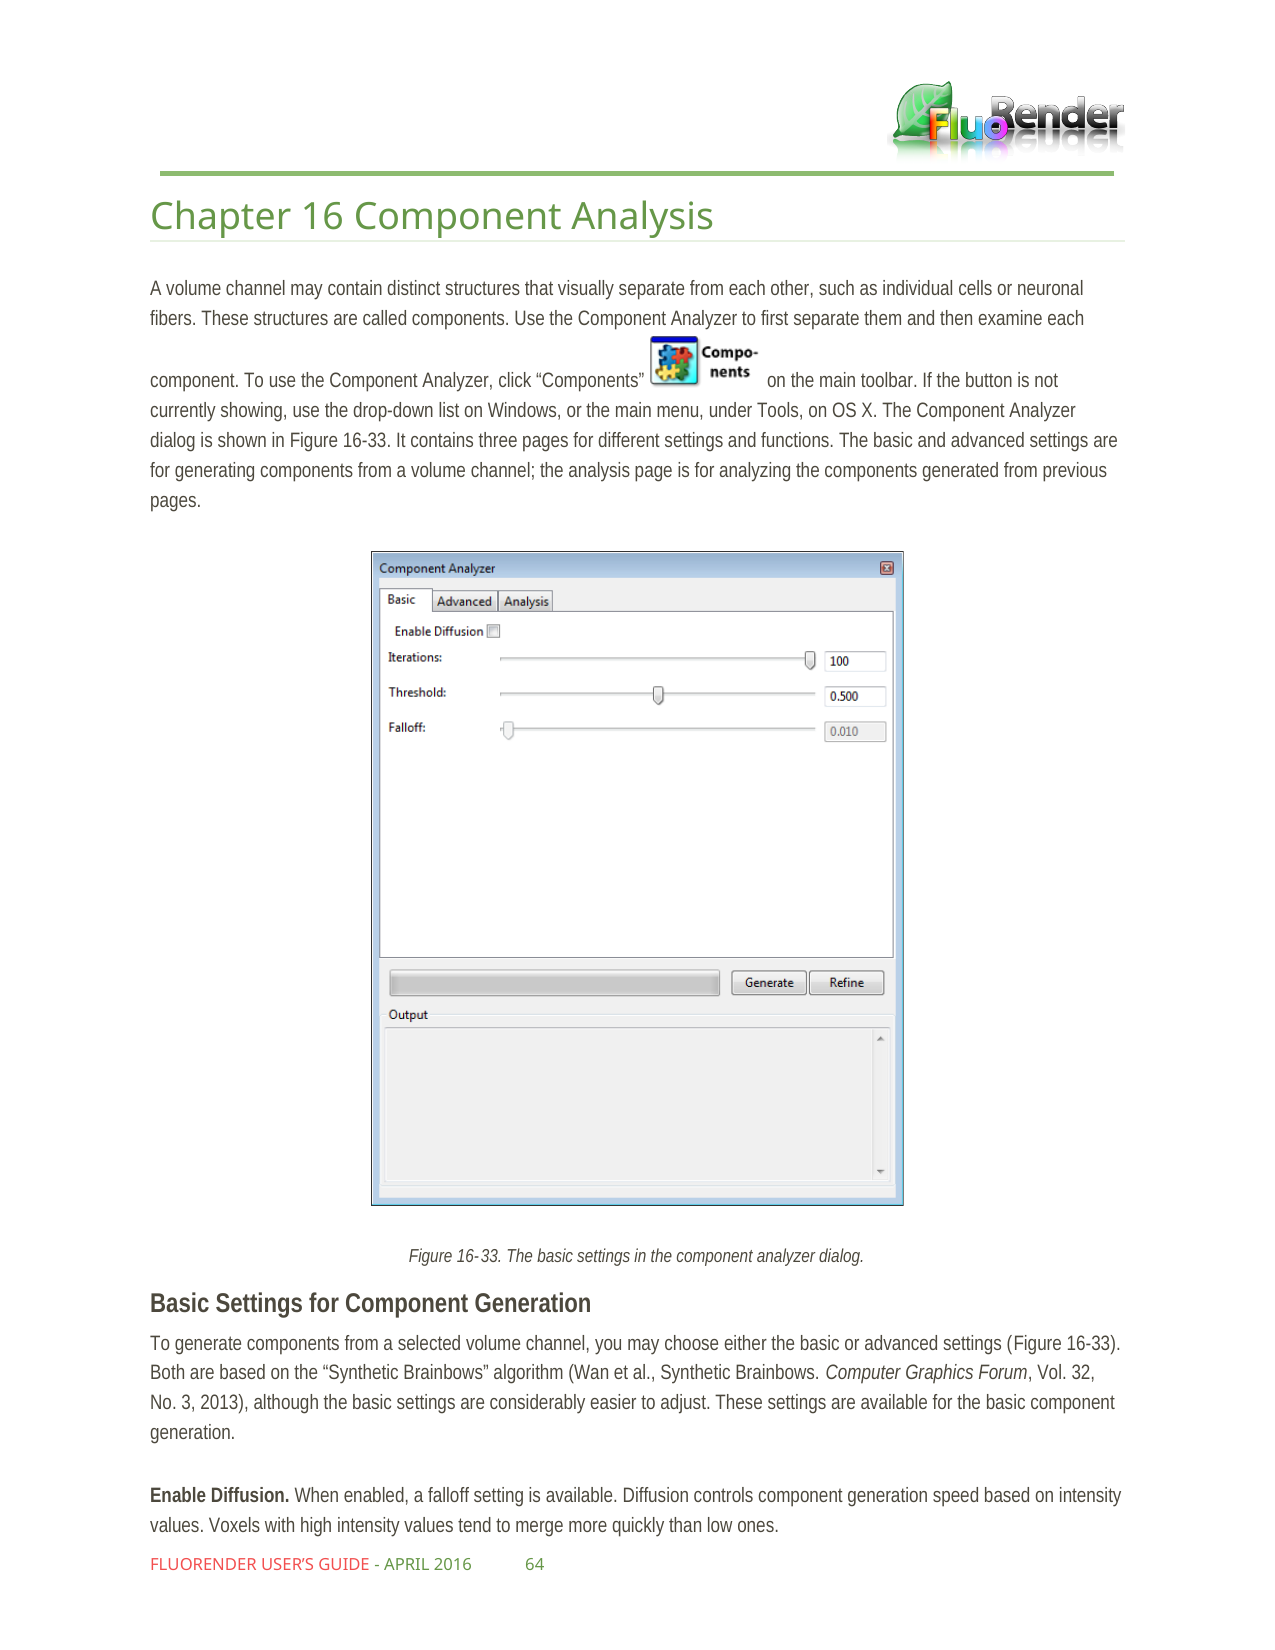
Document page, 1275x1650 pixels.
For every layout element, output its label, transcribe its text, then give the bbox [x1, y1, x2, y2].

picture [887, 75, 1125, 165]
text Enable Diffusion. When enabled, a falloff setting is available. Diffusion controls component generation speed based on intensity values. Voxels with high intensity values tend to merge more quickly than low ones. [150, 1483, 1125, 1537]
picture [649, 335, 762, 388]
subtitle Component Analysis [150, 189, 1125, 240]
subtitle Basic Settings for Component Generation [150, 1287, 1125, 1318]
picture [371, 551, 904, 1206]
